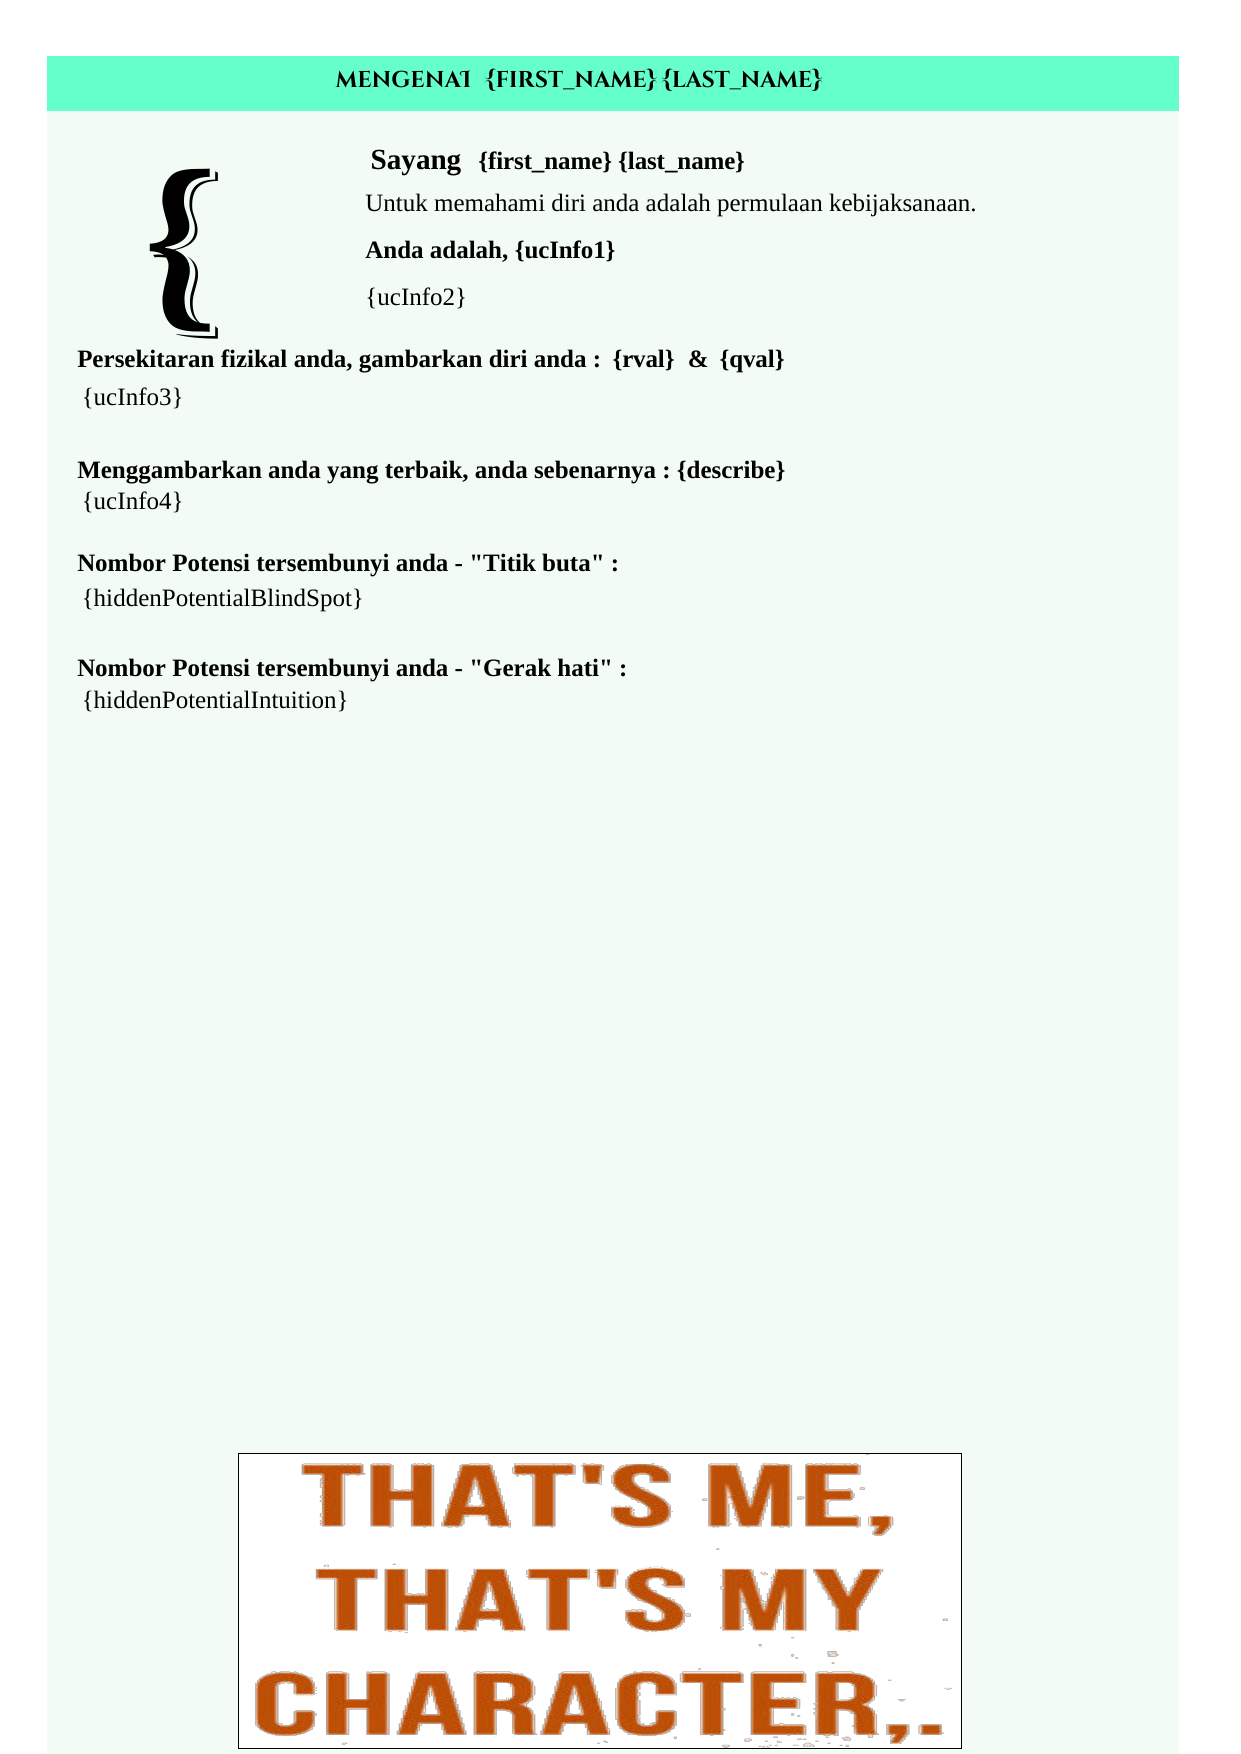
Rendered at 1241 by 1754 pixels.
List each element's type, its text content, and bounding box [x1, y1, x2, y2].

text Untuk memahami diri anda adalah permulaan kebijaksanaan. [365, 188, 1180, 217]
text Sayang {first_name} {last_name} [290, 142, 1180, 176]
text {hiddenPotentialIntuition} [82, 685, 1137, 713]
text {ucInfo2} [365, 282, 1146, 311]
text {ucInfo3} [82, 382, 1169, 410]
subtitle Nombor Potensi tersembunyi anda - "Gerak hati" : [71, 653, 1180, 682]
subtitle Nombor Potensi tersembunyi anda - "Titik buta" : [71, 548, 1180, 577]
subtitle {hiddenPotentialBlindSpot} [82, 583, 1180, 612]
text Menggambarkan anda yang terbaik, anda sebenarnya : {describe} [71, 455, 1180, 484]
subtitle Anda adalah, {ucInfo1} [365, 235, 1180, 263]
text Persekitaran fizikal anda, gambarkan diri anda : {rval} & {qval} [71, 344, 1169, 373]
picture [239, 1454, 961, 1748]
text {ucInfo4} [82, 486, 1137, 515]
text mengenaI {first_name} {last_name} [71, 65, 1087, 96]
